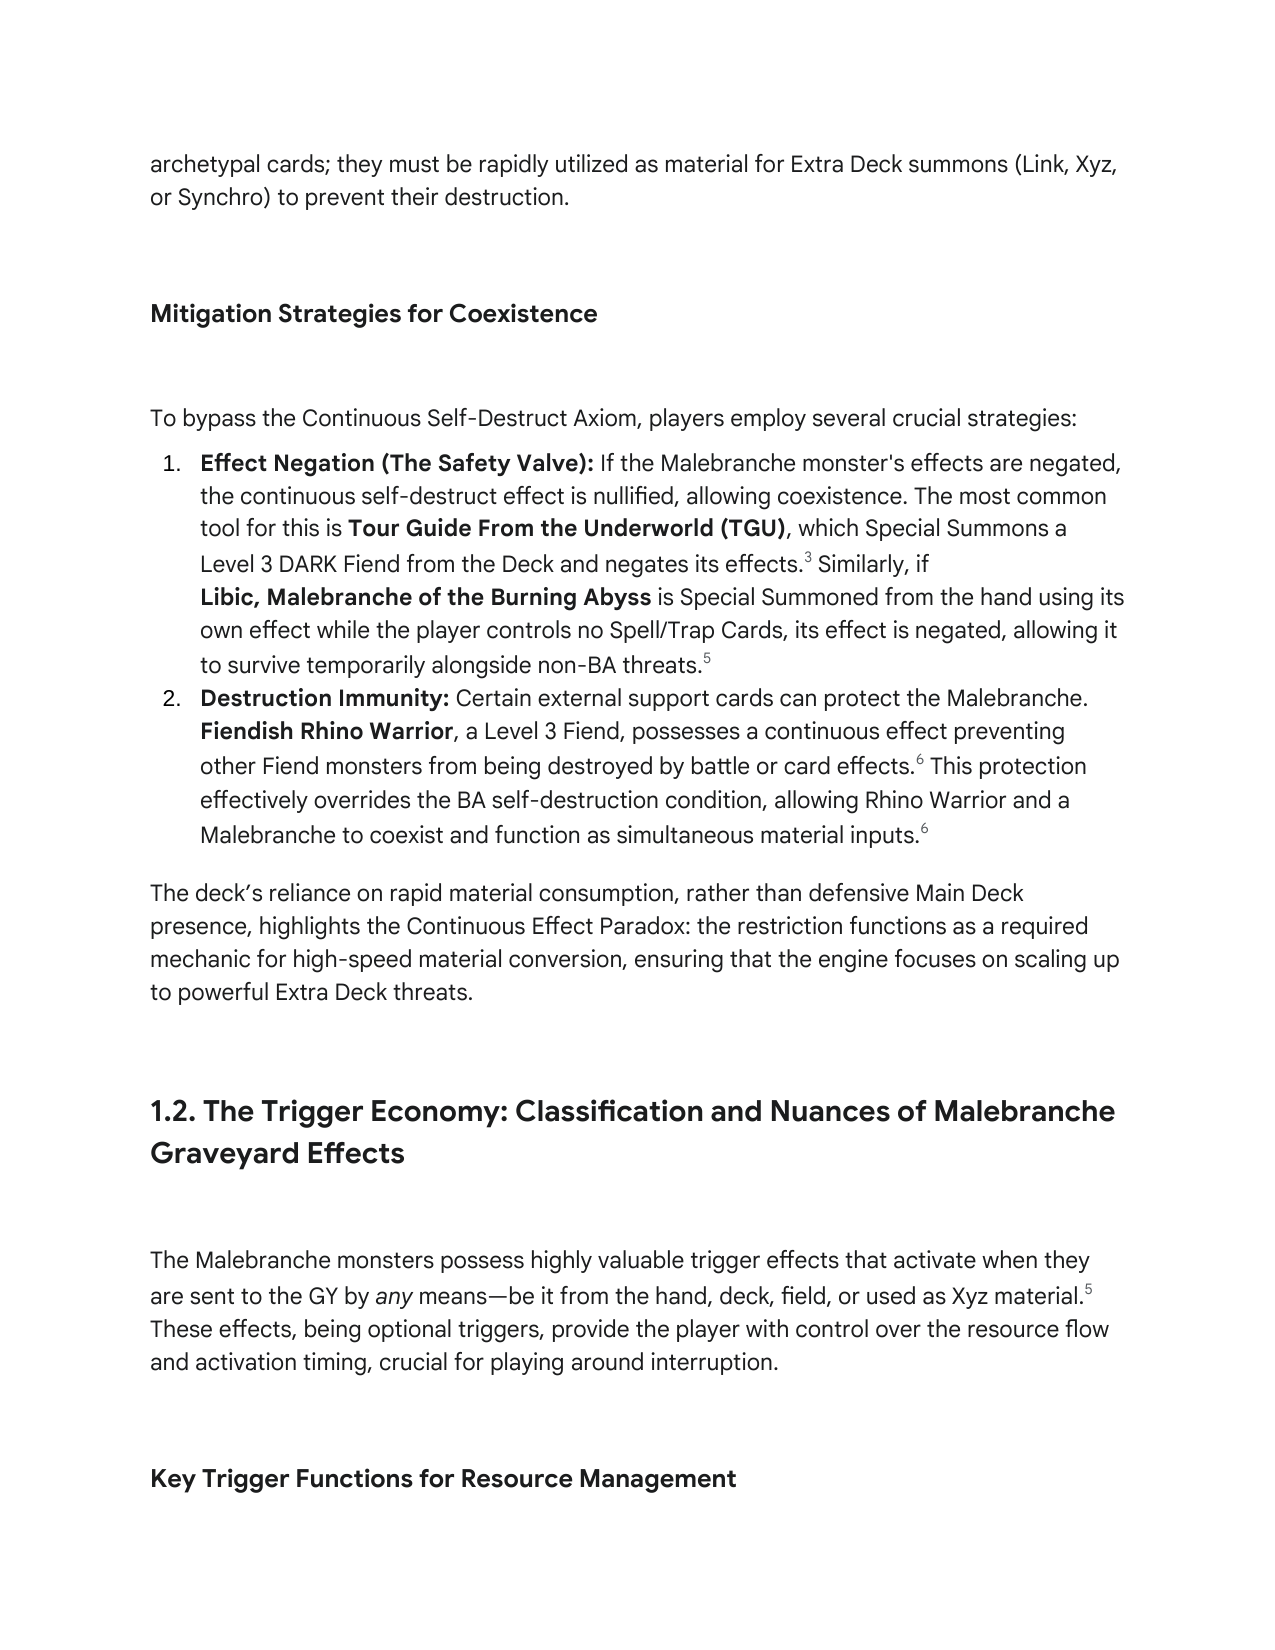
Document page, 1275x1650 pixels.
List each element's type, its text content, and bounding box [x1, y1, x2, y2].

subtitle Mitigation Strategies for Coexistence [150, 298, 1125, 329]
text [150, 150, 1125, 211]
text The deck’s reliance on rapid material consumption, rather than defensive Main Deck presence, highlights the Continuous Effect Paradox: the restriction functions as a required mechanic for high-speed material conversion, ensuring that the engine focuses on scaling up to powerful Extra Deck threats. [150, 880, 1125, 1007]
list Destruction Immunity: Certain external support cards can protect the Malebranche. Fiendish Rhino Warrior, a Level 3 Fiend, possesses a continuous effect preventing other Fiend monsters from being destroyed by battle or card effects.6 This protection effectively overrides the BA self-destruction condition, allowing Rhino Warrior and a Malebranche to coexist and function as simultaneous material inputs.6 [162, 685, 1125, 850]
subtitle 1.2. The Trigger Economy: Classification and Nuances of Malebranche Graveyard Effects [150, 1093, 1125, 1171]
subtitle Key Trigger Functions for Resource Management [150, 1463, 1125, 1495]
text To bypass the Continuous Self-Destruct Axiom, players employ several crucial strategies: [150, 404, 1125, 433]
text The Malebranche monsters possess highly valuable trigger effects that activate when they are sent to the GY by any means—be it from the hand, deck, field, or used as Xyz material.5 These effects, being optional triggers, provide the player with control over the resource flow and activation timing, crucial for playing around interruption. [150, 1247, 1125, 1377]
list Effect Negation (The Safety Valve): If the Malebranche monster's effects are negated, the continuous self-destruct effect is nullified, allowing coexistence. The most common tool for this is Tour Guide From the Underworld (TGU), which Special Summons a Level 3 DARK Fiend from the Deck and negates its effects.3 Similarly, if Libic, Malebranche of the Burning Abyss is Special Summoned from the hand using its own effect while the player controls no Spell/Trap Cards, its effect is negated, allowing it to survive temporarily alongside non-BA threats.5 [162, 449, 1125, 680]
